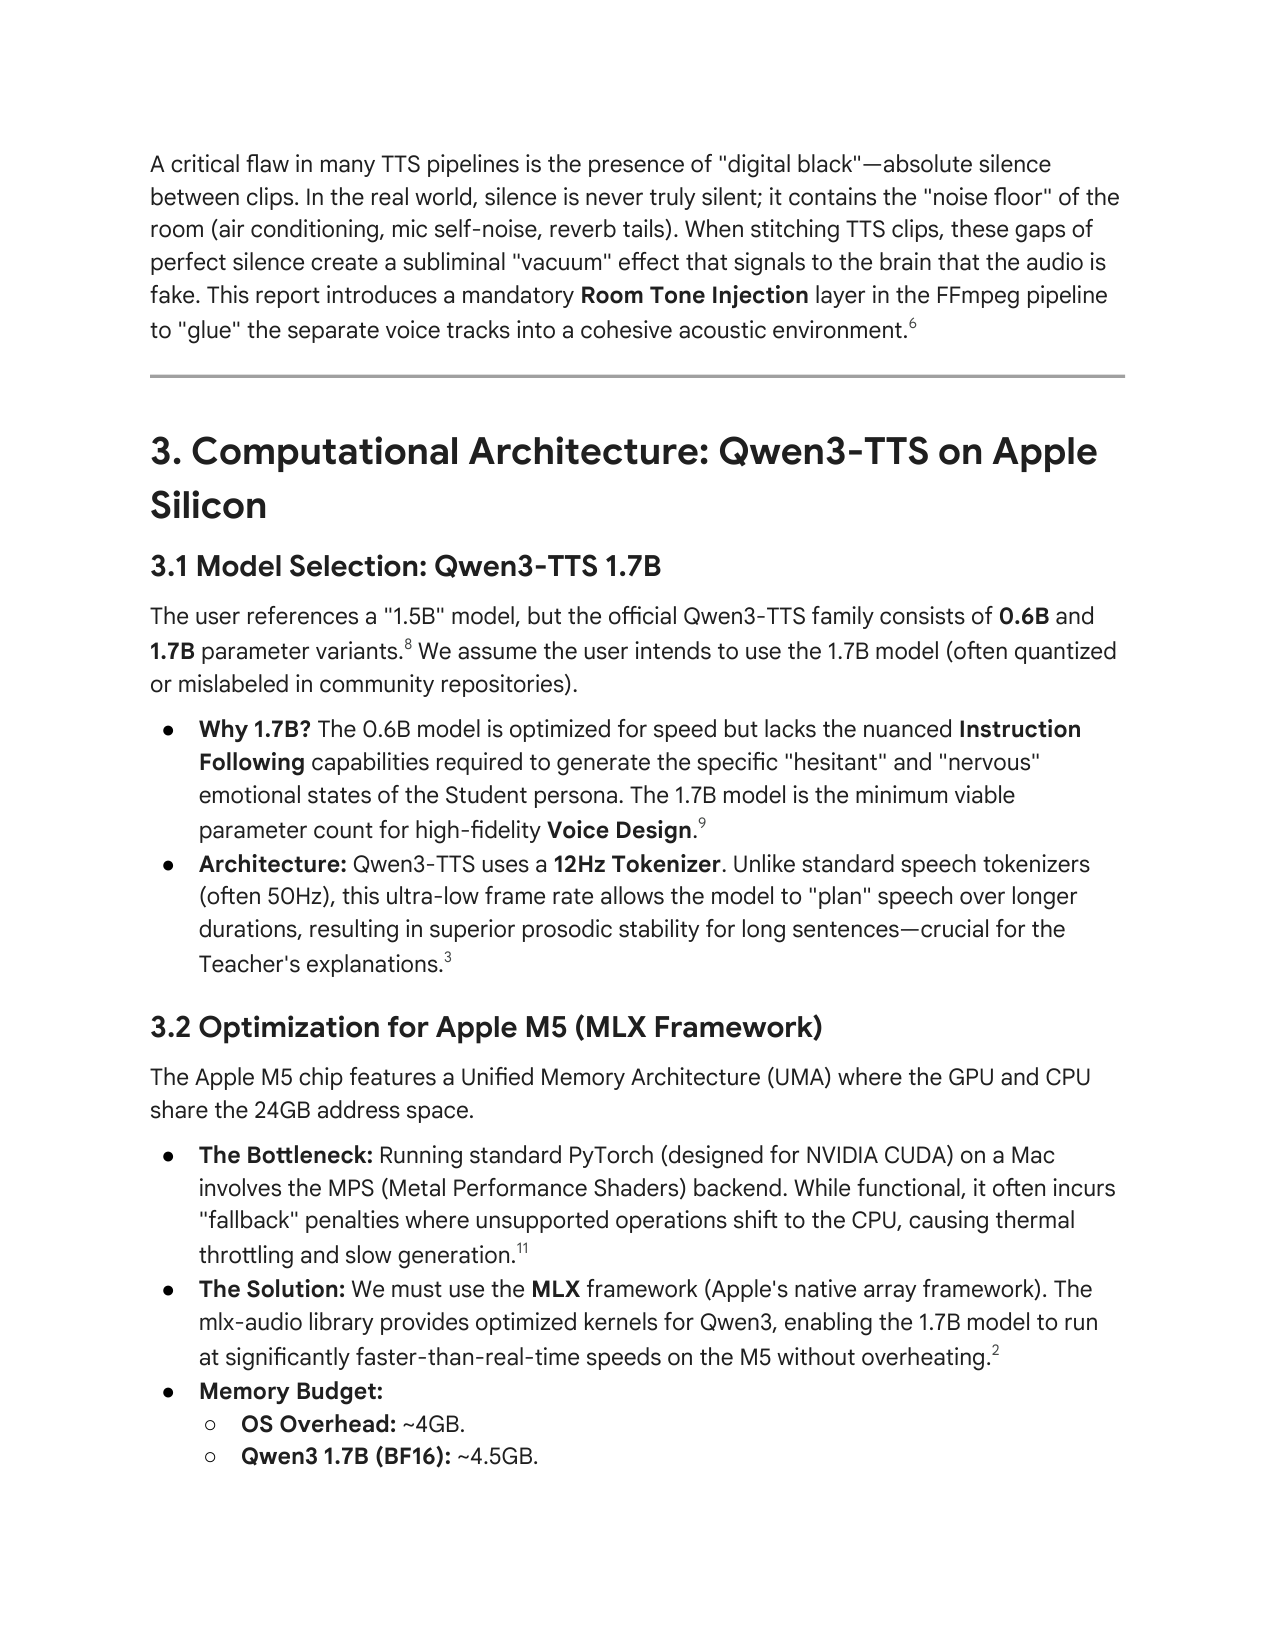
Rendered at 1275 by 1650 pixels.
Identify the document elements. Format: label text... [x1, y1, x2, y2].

subtitle 3.2 Optimization for Apple M5 (MLX Framework) [150, 1009, 1125, 1046]
list The Bottleneck: Running standard PyTorch (designed for NVIDIA CUDA) on a Mac involves the MPS (Metal Performance Shaders) backend. While functional, it often incurs "fallback" penalties where unsupported operations shift to the CPU, causing thermal throttling and slow generation.11 [161, 1141, 1125, 1271]
subtitle 3. Computational Architecture: Qwen3-TTS on Apple Silicon [150, 378, 1125, 529]
list Qwen3 1.7B (BF16): ~4.5GB. [203, 1442, 1125, 1471]
list Architecture: Qwen3-TTS uses a 12Hz Tokenizer. Unlike standard speech tokenizers (often 50Hz), this ultra-low frame rate allows the model to "plan" speech over longer durations, resulting in superior prosodic stability for long sentences—crucial for the Teacher's explanations.3 [161, 850, 1125, 980]
text The user references a "1.5B" model, but the official Qwen3-TTS family consists of 0.6B and 1.7B parameter variants.8 We assume the user intends to use the 1.7B model (often quantized or mislabeled in community repositories). [150, 602, 1125, 699]
text A critical flaw in many TTS pipelines is the presence of "digital black"—absolute silence between clips. In the real world, silence is never truly silent; it contains the "noise floor" of the room (air conditioning, mic self-noise, reverb tails). When stitching TTS clips, these gaps of perfect silence create a subliminal "vacuum" effect that signals to the brain that the audio is fake. This report introduces a mandatory Room Tone Injection layer in the FFmpeg pipeline to "glue" the separate voice tracks into a cohesive acoustic environment.6 [150, 150, 1125, 345]
list The Solution: We must use the MLX framework (Apple's native array framework). The mlx-audio library provides optimized kernels for Qwen3, enabling the 1.7B model to run at significantly faster-than-real-time speeds on the M5 without overheating.2 [161, 1276, 1125, 1373]
list Why 1.7B? The 0.6B model is optimized for speed but lacks the nuanced Instruction Following capabilities required to generate the specific "hesitant" and "nervous" emotional states of the Student persona. The 1.7B model is the minimum viable parameter count for high-fidelity Voice Design.9 [161, 716, 1125, 846]
list OS Overhead: ~4GB. [203, 1410, 1125, 1438]
text The Apple M5 chip features a Unified Memory Architecture (UMA) where the GPU and CPU share the 24GB address space. [150, 1063, 1125, 1125]
list Memory Budget: [161, 1377, 1125, 1406]
subtitle 3.1 Model Selection: Qwen3-TTS 1.7B [150, 548, 1125, 584]
